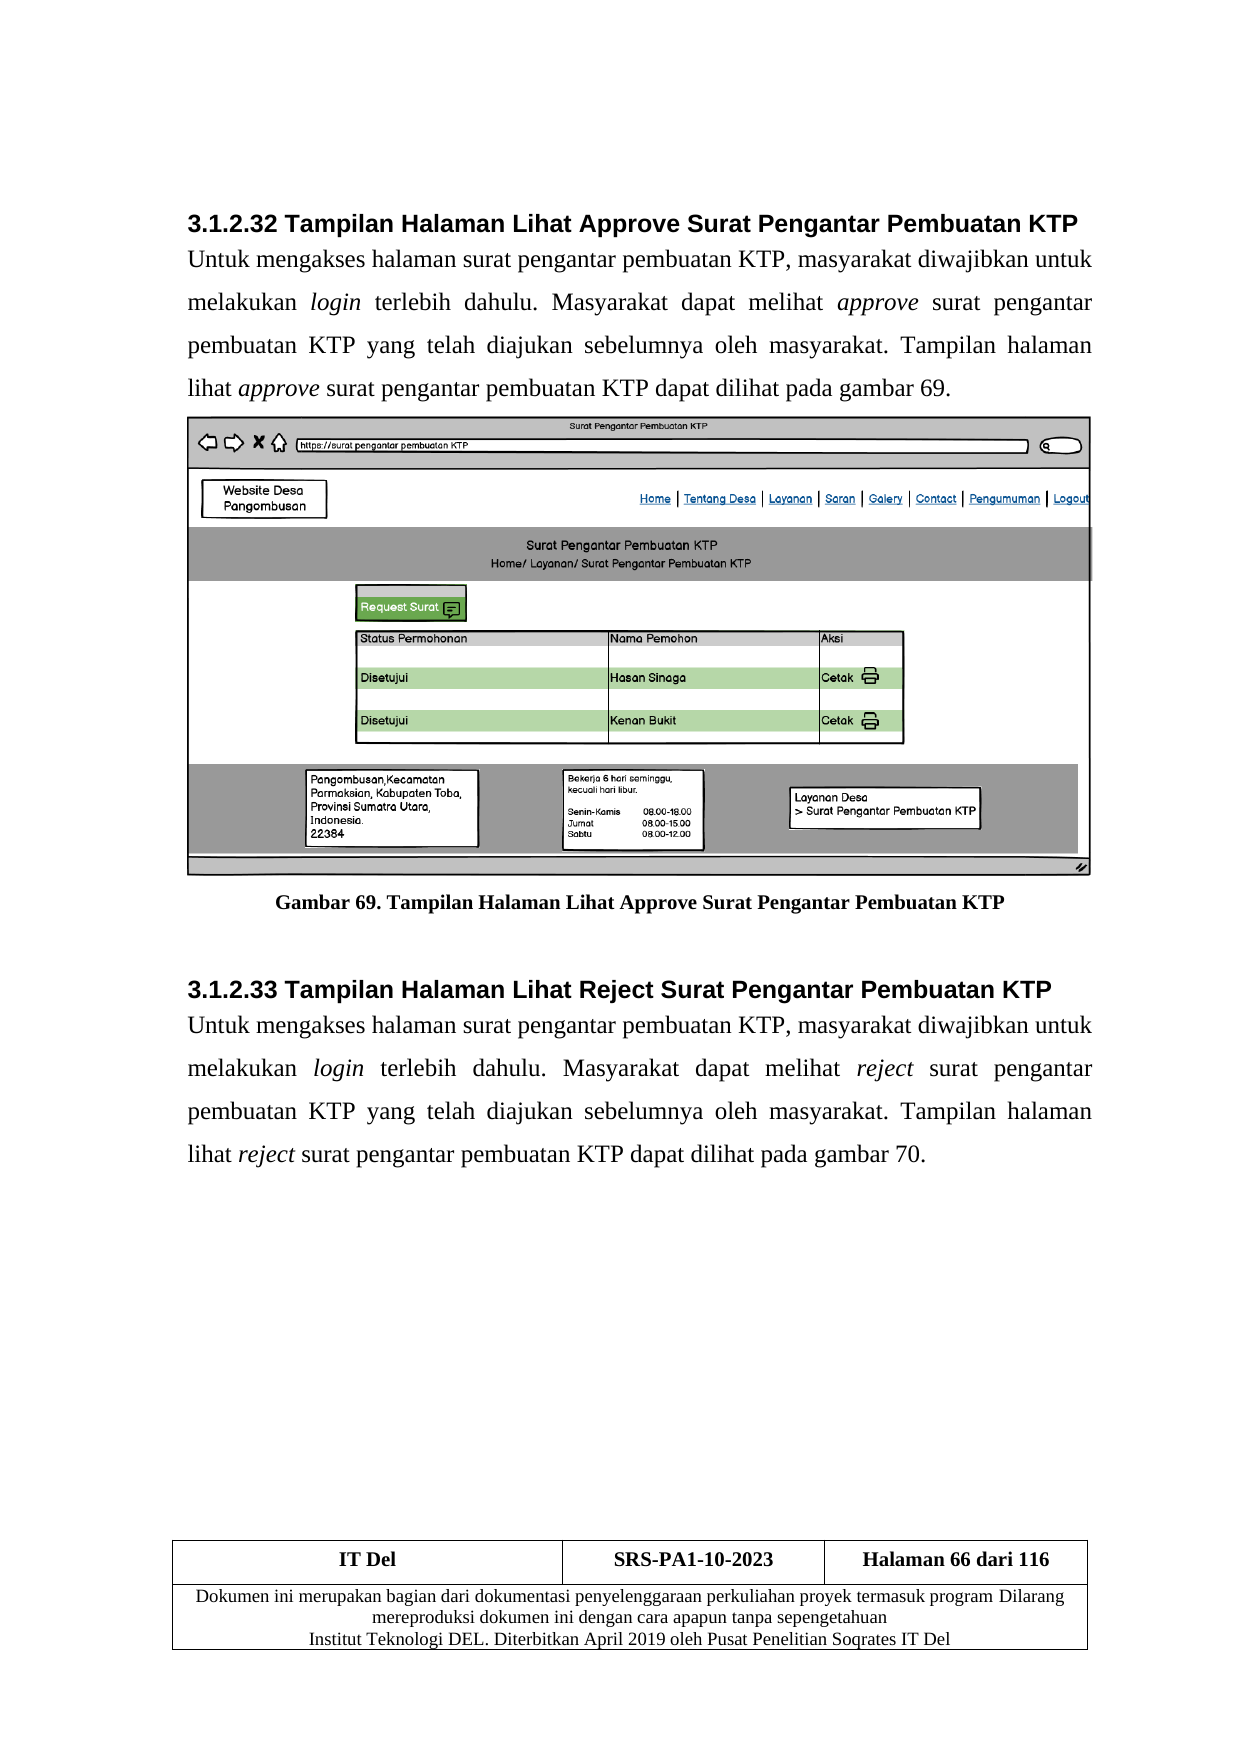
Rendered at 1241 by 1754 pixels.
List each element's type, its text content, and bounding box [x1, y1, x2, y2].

text Untuk mengakses halaman surat pengantar pembuatan KTP, masyarakat diwajibkan untuk melakukan login terlebih dahulu. Masyarakat dapat melihat reject surat pengantar pembuatan KTP yang telah diajukan sebelumnya oleh masyarakat. Tampilan halaman lihat reject surat pengantar pembuatan KTP dapat dilihat pada gambar 70. [187, 1010, 1092, 1168]
subtitle 3.1.2.33 Tampilan Halaman Lihat Reject Surat Pengantar Pembuatan KTP [187, 975, 1092, 1003]
subtitle 3.1.2.32 Tampilan Halaman Lihat Approve Surat Pengantar Pembuatan KTP [187, 209, 1092, 237]
picture [187, 416, 1093, 876]
text Gambar 69. Tampilan Halaman Lihat Approve Surat Pengantar Pembuatan KTP [187, 890, 1092, 914]
text Untuk mengakses halaman surat pengantar pembuatan KTP, masyarakat diwajibkan untuk melakukan login terlebih dahulu. Masyarakat dapat melihat approve surat pengantar pembuatan KTP yang telah diajukan sebelumnya oleh masyarakat. Tampilan halaman lihat approve surat pengantar pembuatan KTP dapat dilihat pada gambar 69. [187, 244, 1092, 402]
